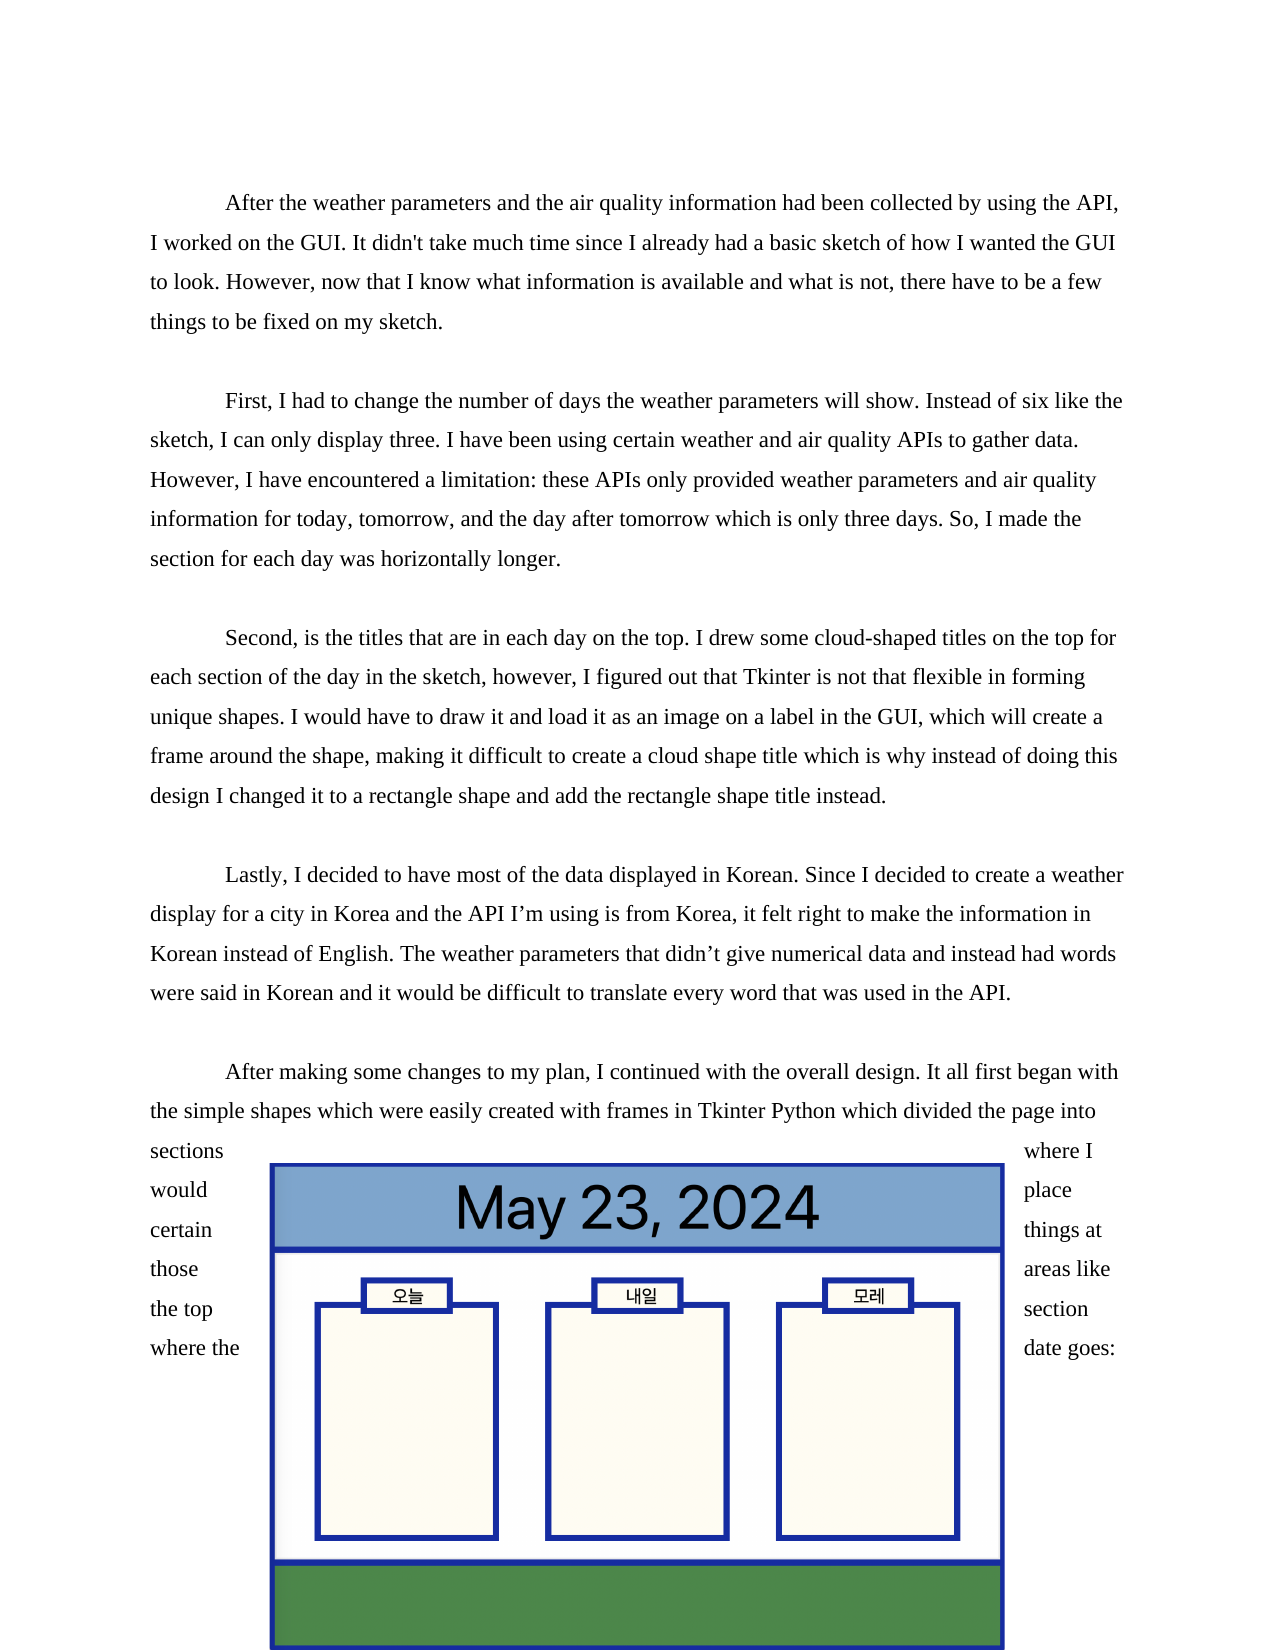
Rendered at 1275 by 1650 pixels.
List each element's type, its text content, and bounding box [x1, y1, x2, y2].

picture [269, 1163, 1005, 1650]
text First, I had to change the number of days the weather parameters will show. Instead of six like the sketch, I can only display three. I have been using certain weather and air quality APIs to gather data. However, I have encountered a limitation: these APIs only provided weather parameters and air quality information for today, tomorrow, and the day after tomorrow which is only three days. So, I made the section for each day was horizontally longer. [150, 387, 1125, 571]
text Second, is the titles that are in each day on the top. I drew some cloud-shaped titles on the top for each section of the day in the sketch, however, I figured out that Tkinter is not that flexible in forming unique shapes. I would have to draw it and load it as an image on a label in the GUI, which will create a frame around the shape, making it difficult to create a cloud shape title which is why instead of doing this design I changed it to a rectangle shape and add the rectangle shape title instead. [150, 624, 1125, 808]
text After making some changes to my plan, I continued with the overall design. It all first began with the simple shapes which were easily created with frames in Tkinter Python which divided the page into sections where I would place certain things at those areas like the top section where the date goes: [150, 1058, 1125, 1361]
text After the weather parameters and the air quality information had been collected by using the API, I worked on the GUI. It didn't take much time since I already had a basic sketch of how I wanted the GUI to look. However, now that I know what information is available and what is not, there have to be a few things to be fixed on my sketch. [150, 189, 1125, 334]
text Lastly, I decided to have most of the data displayed in Korean. Since I decided to create a weather display for a city in Korea and the API I’m using is from Korea, it felt right to make the information in Korean instead of English. The weather parameters that didn’t give numerical data and instead had words were said in Korean and it would be difficult to translate every word that was used in the API. [150, 861, 1125, 1005]
